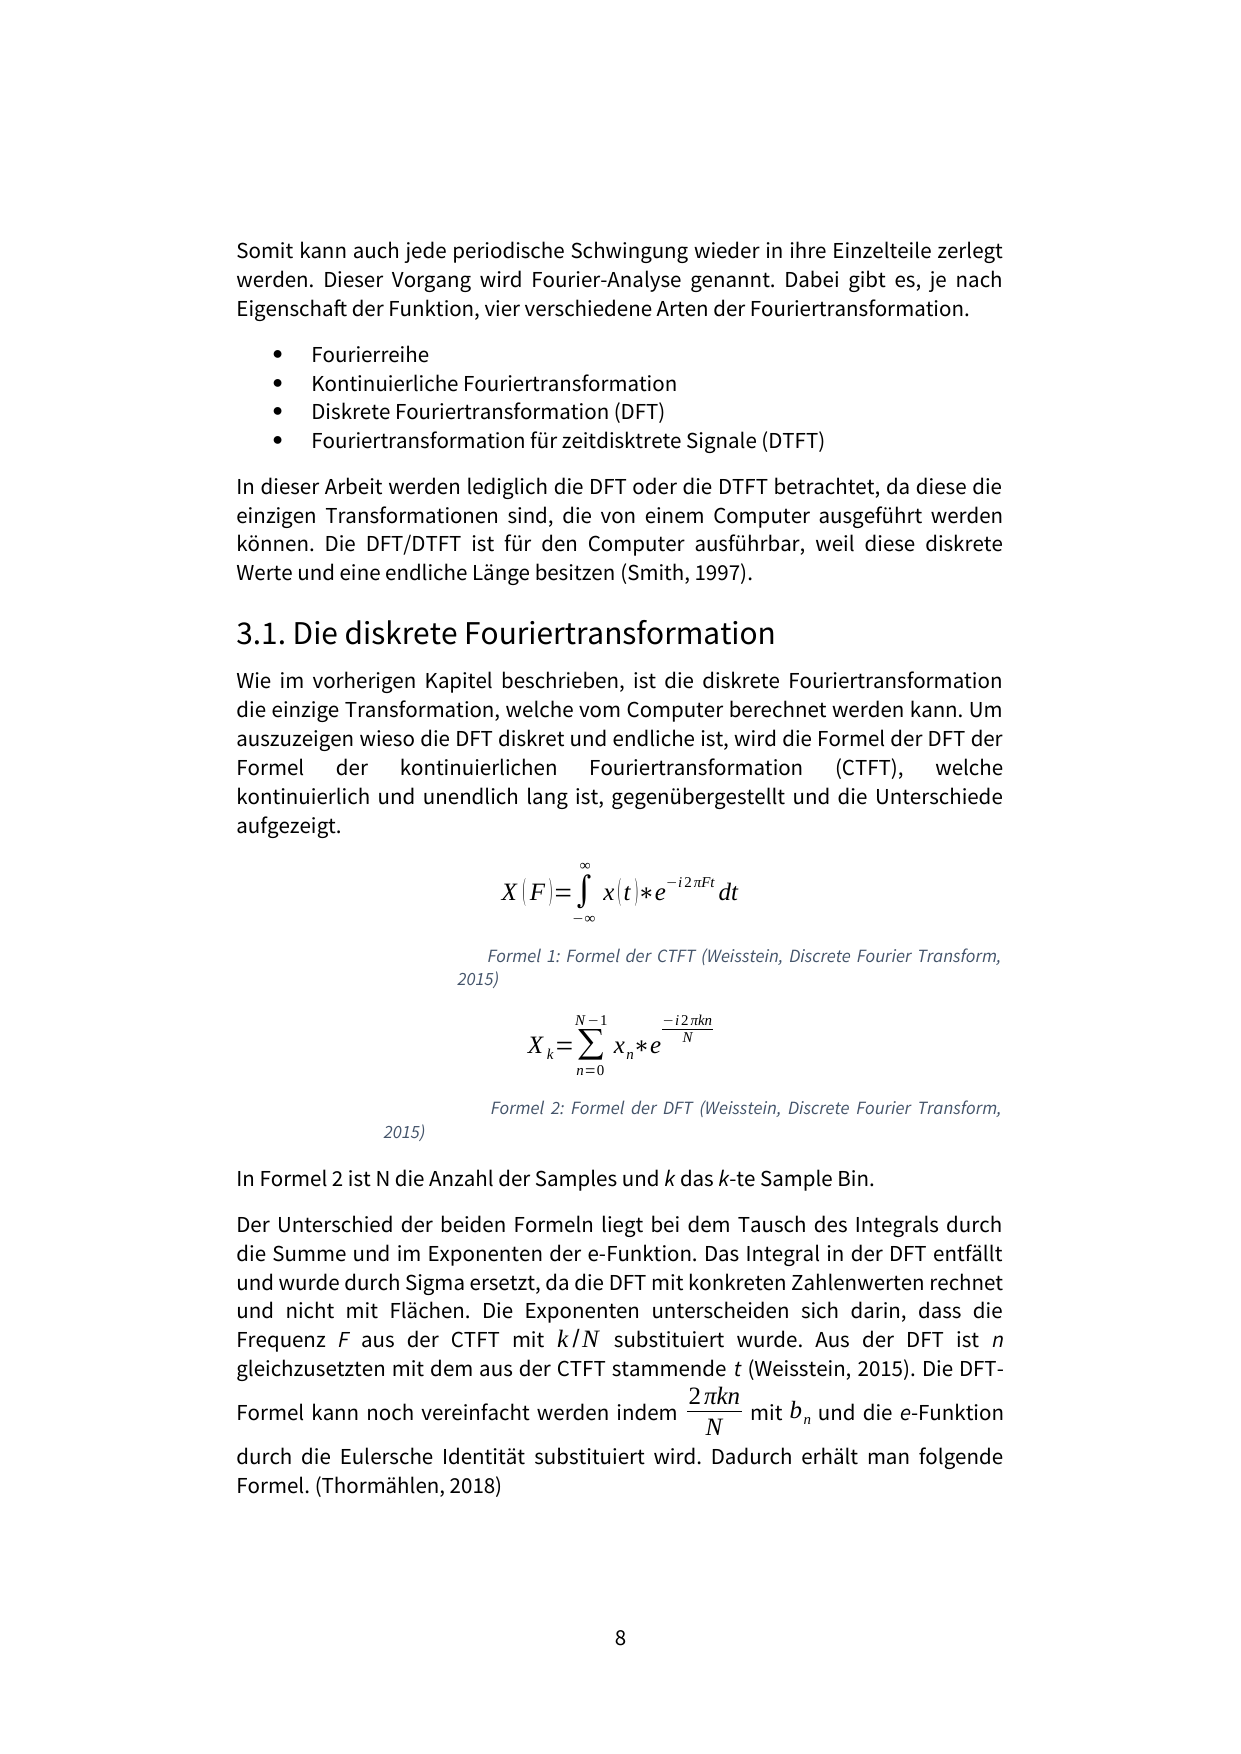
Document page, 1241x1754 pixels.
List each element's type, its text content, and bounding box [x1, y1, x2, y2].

text Der Unterschied der beiden Formeln liegt bei dem Tausch des Integrals durch die Summe und im Exponenten der e-Funktion. Das Integral in der DFT entfällt und wurde durch Sigma ersetzt, da die DFT mit konkreten Zahlenwerten rechnet und nicht mit Flächen. Die Exponenten unterscheiden sich darin, dass die Frequenz F aus der CTFT mit substituiert wurde. Aus der DFT ist n gleichzusetzten mit dem aus der CTFT stammende t . Die DFT-Formel kann noch vereinfacht werden indem mit und die e-Funktion durch die Eulersche Identität substituiert wird. Dadurch erhält man folgende Formel. [236, 1209, 1004, 1499]
text In dieser Arbeit werden lediglich die DFT oder die DTFT betrachtet, da diese die einzigen Transformationen sind, die von einem Computer ausgeführt werden können. Die DFT/DTFT ist für den Computer ausführbar, weil diese diskrete Werte und eine endliche Länge besitzen . [236, 472, 1004, 587]
text Formel : Formel der CTFT [457, 943, 1004, 991]
text Somit kann auch jede periodische Schwingung wieder in ihre Einzelteile zerlegt werden. Dieser Vorgang wird Fourier-Analyse genannt. Dabei gibt es, je nach Eigenschaft der Funktion, vier verschiedene Arten der Fouriertransformation. [236, 236, 1004, 323]
text Formel : Formel der DFT [384, 1096, 1004, 1143]
text In Formel 2 ist N die Anzahl der Samples und k das k-te Sample Bin. [236, 1164, 1004, 1193]
list Fourierreihe [274, 339, 1004, 368]
subtitle 3.1. Die diskrete Fouriertransformation [236, 612, 1004, 654]
list Fouriertransformation für zeitdisktrete Signale (DTFT) [274, 426, 1004, 455]
list Diskrete Fouriertransformation (DFT) [274, 397, 1004, 426]
text Wie im vorherigen Kapitel beschrieben, ist die diskrete Fouriertransformation die einzige Transformation, welche vom Computer berechnet werden kann. Um auszuzeigen wieso die DFT diskret und endliche ist, wird die Formel der DFT der Formel der kontinuierlichen Fouriertransformation (CTFT), welche kontinuierlich und unendlich lang ist, gegenübergestellt und die Unterschiede aufgezeigt. [236, 666, 1004, 839]
list Kontinuierliche Fouriertransformation [274, 368, 1004, 397]
